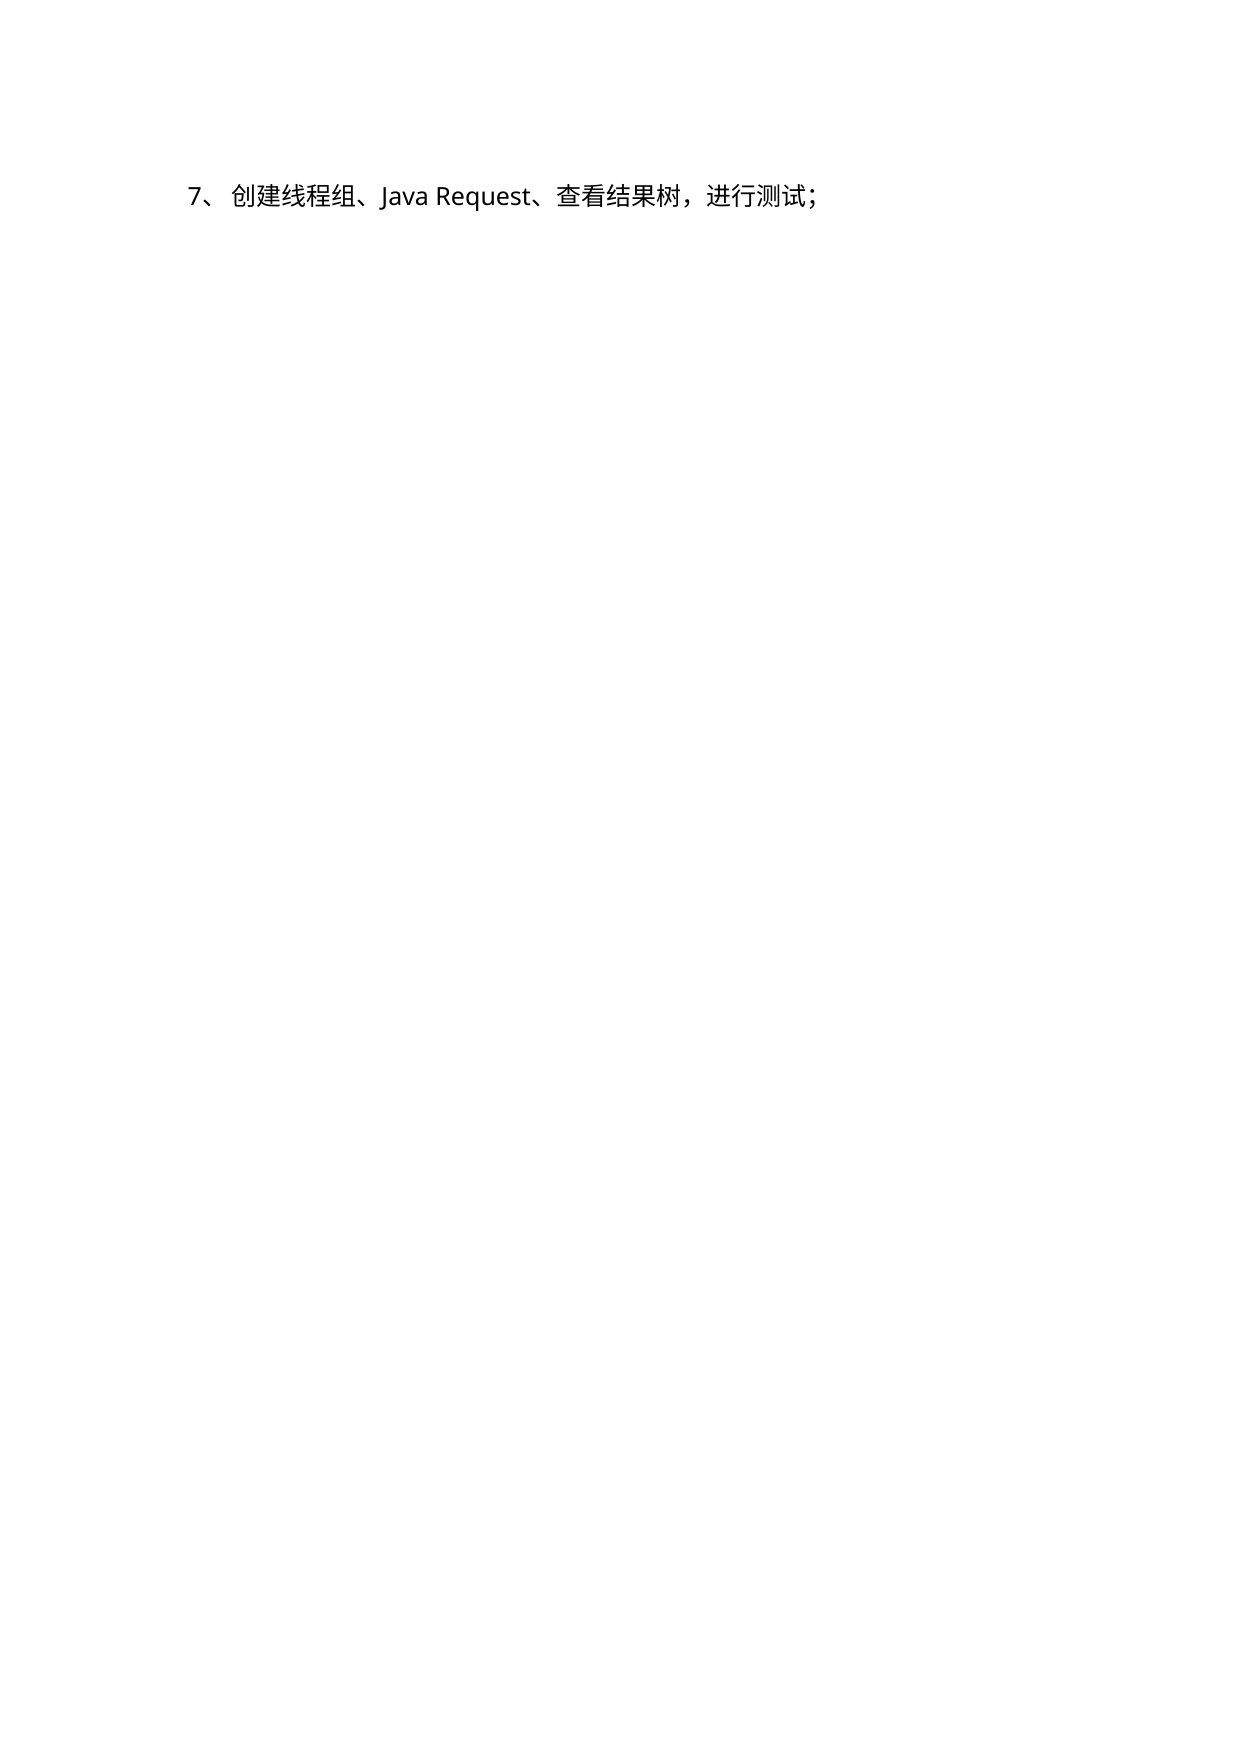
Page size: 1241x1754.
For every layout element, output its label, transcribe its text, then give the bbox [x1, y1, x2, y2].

list 创建线程组、Java Request、查看结果树，进行测试； [187, 162, 1053, 227]
